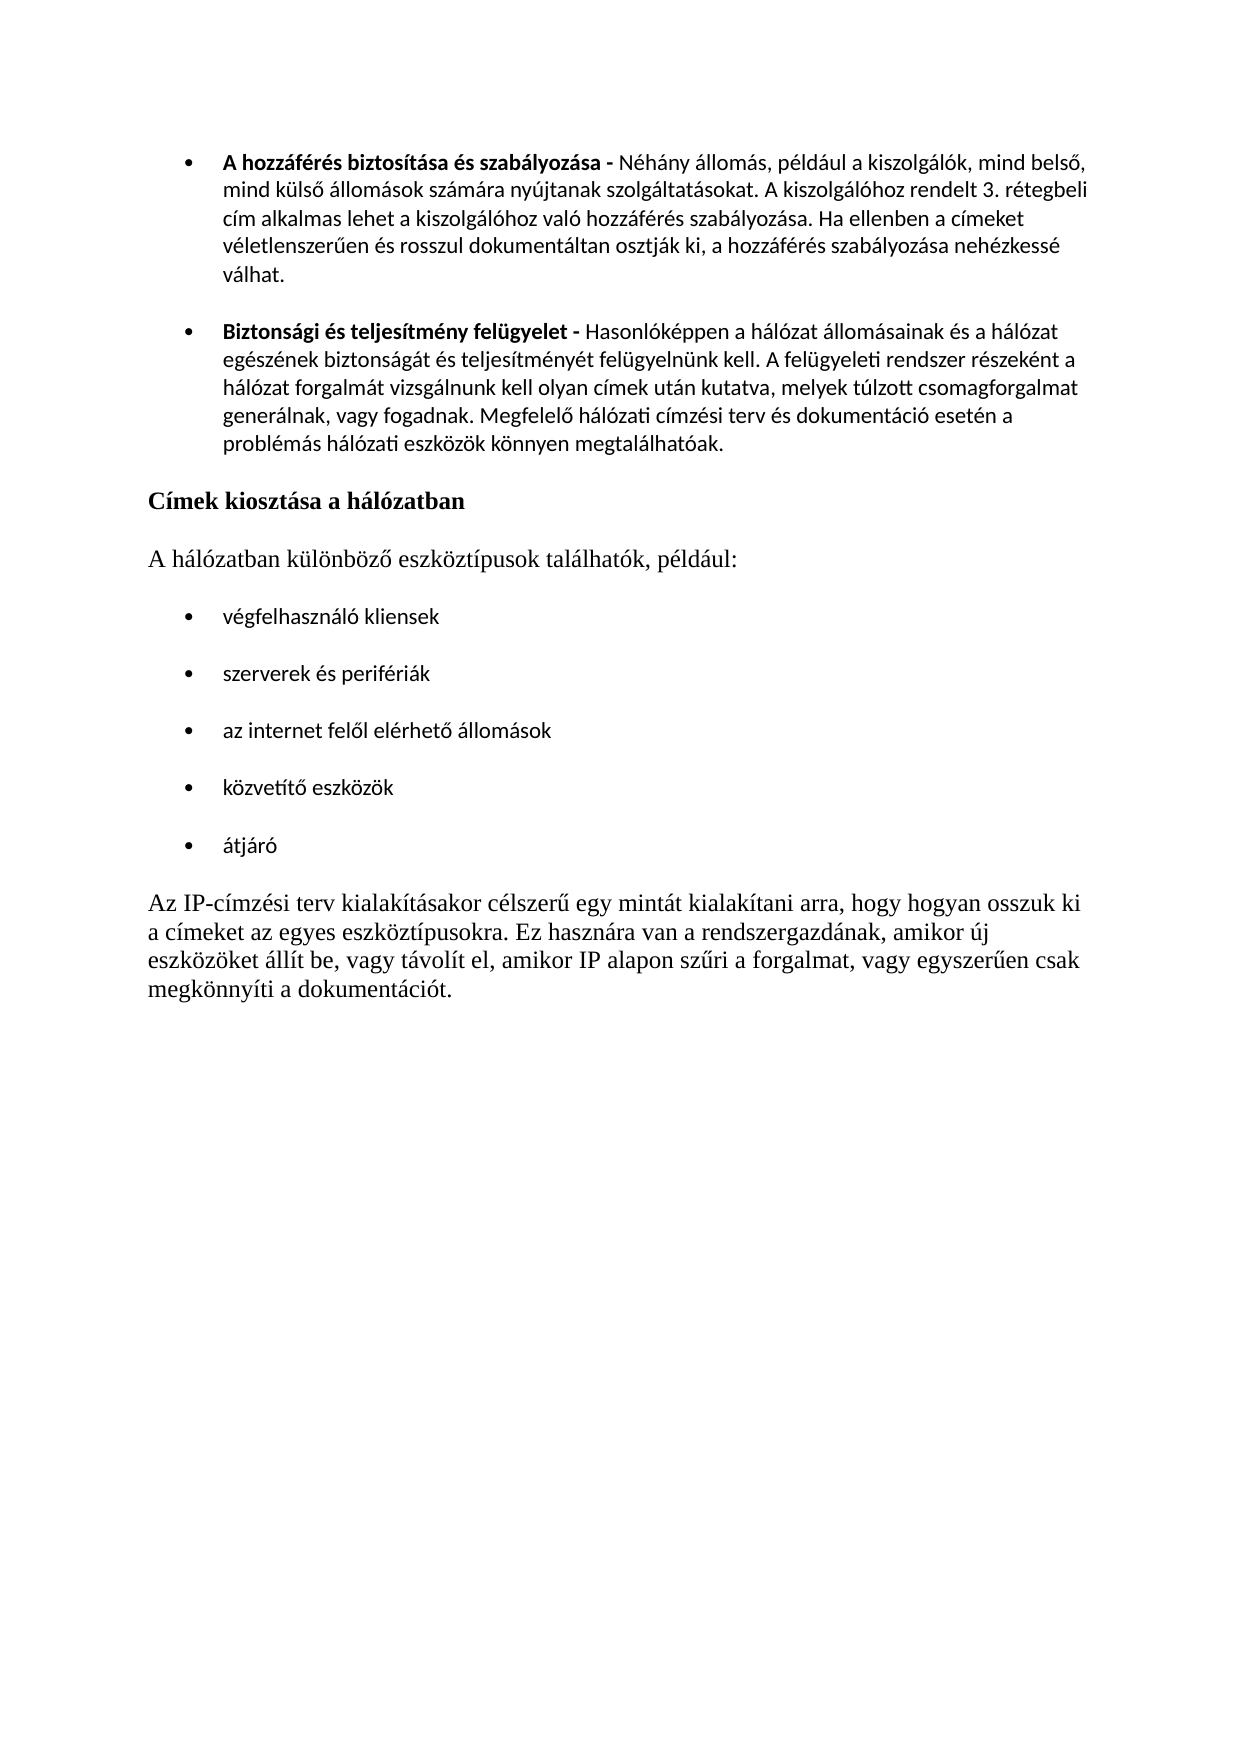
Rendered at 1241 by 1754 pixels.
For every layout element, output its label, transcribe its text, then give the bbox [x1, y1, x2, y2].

list Biztonsági és teljesítmény felügyelet - Hasonlóképpen a hálózat állomásainak és a hálózat egészének biztonságát és teljesítményét felügyelnünk kell. A felügyeleti rendszer részeként a hálózat forgalmát vizsgálnunk kell olyan címek után kutatva, melyek túlzott csomagforgalmat generálnak, vagy fogadnak. Megfelelő hálózati címzési terv és dokumentáció esetén a problémás hálózati eszközök könnyen megtalálhatóak. [185, 317, 1093, 457]
text Címek kiosztása a hálózatban [148, 486, 1093, 515]
list átjáró [185, 831, 1093, 859]
list szerverek és perifériák [185, 659, 1093, 687]
list végfelhasználó kliensek [185, 602, 1093, 630]
text Az IP-címzési terv kialakításakor célszerű egy mintát kialakítani arra, hogy hogyan osszuk ki a címeket az egyes eszköztípusokra. Ez hasznára van a rendszergazdának, amikor új eszközöket állít be, vagy távolít el, amikor IP alapon szűri a forgalmat, vagy egyszerűen csak megkönnyíti a dokumentációt. [148, 888, 1093, 1003]
list közvetítő eszközök [185, 773, 1093, 802]
text A hálózatban különböző eszköztípusok találhatók, például: [148, 544, 1093, 573]
list az internet felől elérhető állomások [185, 716, 1093, 744]
list A hozzáférés biztosítása és szabályozása - Néhány állomás, például a kiszolgálók, mind belső, mind külső állomások számára nyújtanak szolgáltatásokat. A kiszolgálóhoz rendelt 3. rétegbeli cím alkalmas lehet a kiszolgálóhoz való hozzáférés szabályozása. Ha ellenben a címeket véletlenszerűen és rosszul dokumentáltan osztják ki, a hozzáférés szabályozása nehézkessé válhat. [185, 148, 1093, 288]
